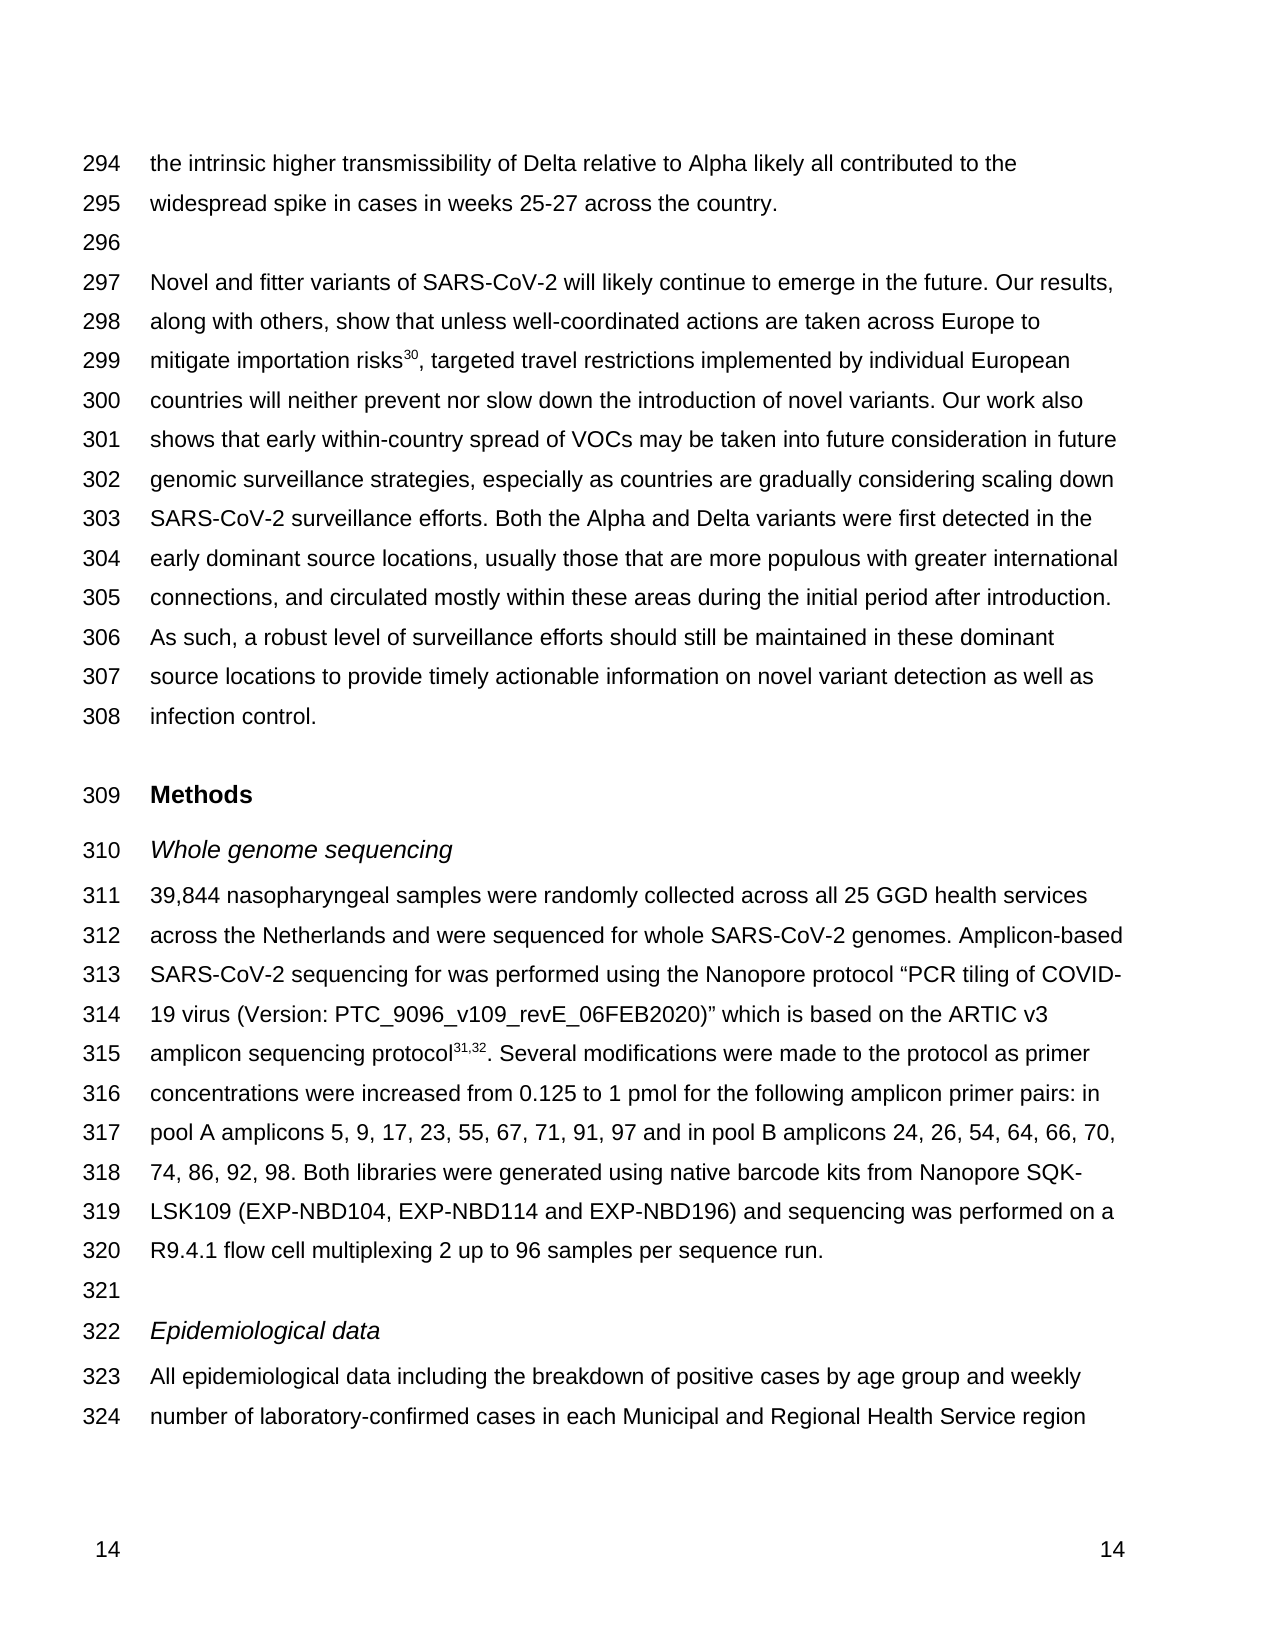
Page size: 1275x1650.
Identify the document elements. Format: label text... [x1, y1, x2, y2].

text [150, 1363, 1125, 1429]
subtitle Whole genome sequencing [150, 835, 1125, 864]
subtitle ​​Methods [150, 780, 1125, 808]
subtitle Epidemiological data [150, 1316, 1125, 1345]
text 39,844 nasopharyngeal samples were randomly collected across all 25 GGD health services across the Netherlands and were sequenced for whole SARS-CoV-2 genomes. Amplicon-based SARS-CoV-2 sequencing for was performed using the Nanopore protocol “PCR tiling of COVID-19 virus (Version: PTC_9096_v109_revE_06FEB2020)” which is based on the ARTIC v3 amplicon sequencing protocol. Several modifications were made to the protocol as primer concentrations were increased from 0.125 to 1 pmol for the following amplicon primer pairs: in pool A amplicons 5, 9, 17, 23, 55, 67, 71, 91, 97 and in pool B amplicons 24, 26, 54, 64, 66, 70, 74, 86, 92, 98. Both libraries were generated using native barcode kits from Nanopore SQK-LSK109 (EXP-NBD104, EXP-NBD114 and EXP-NBD196) and sequencing was performed on a R9.4.1 flow cell multiplexing 2 up to 96 samples per sequence run. [150, 882, 1125, 1264]
text Novel and fitter variants of SARS-CoV-2 will likely continue to emerge in the future. Our results, along with others, show that unless well-coordinated actions are taken across Europe to mitigate importation risks, targeted travel restrictions implemented by individual European countries will neither prevent nor slow down the introduction of novel variants. Our work also shows that early within-country spread of VOCs may be taken into future consideration in future genomic surveillance strategies, especially as countries are gradually considering scaling down SARS-CoV-2 surveillance efforts. Both the Alpha and Delta variants were first detected in the early dominant source locations, usually those that are more populous with greater international connections, and circulated mostly within these areas during the initial period after introduction. As such, a robust level of surveillance efforts should still be maintained in these dominant source locations to provide timely actionable information on novel variant detection as well as infection control. [150, 268, 1125, 729]
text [150, 150, 1125, 216]
